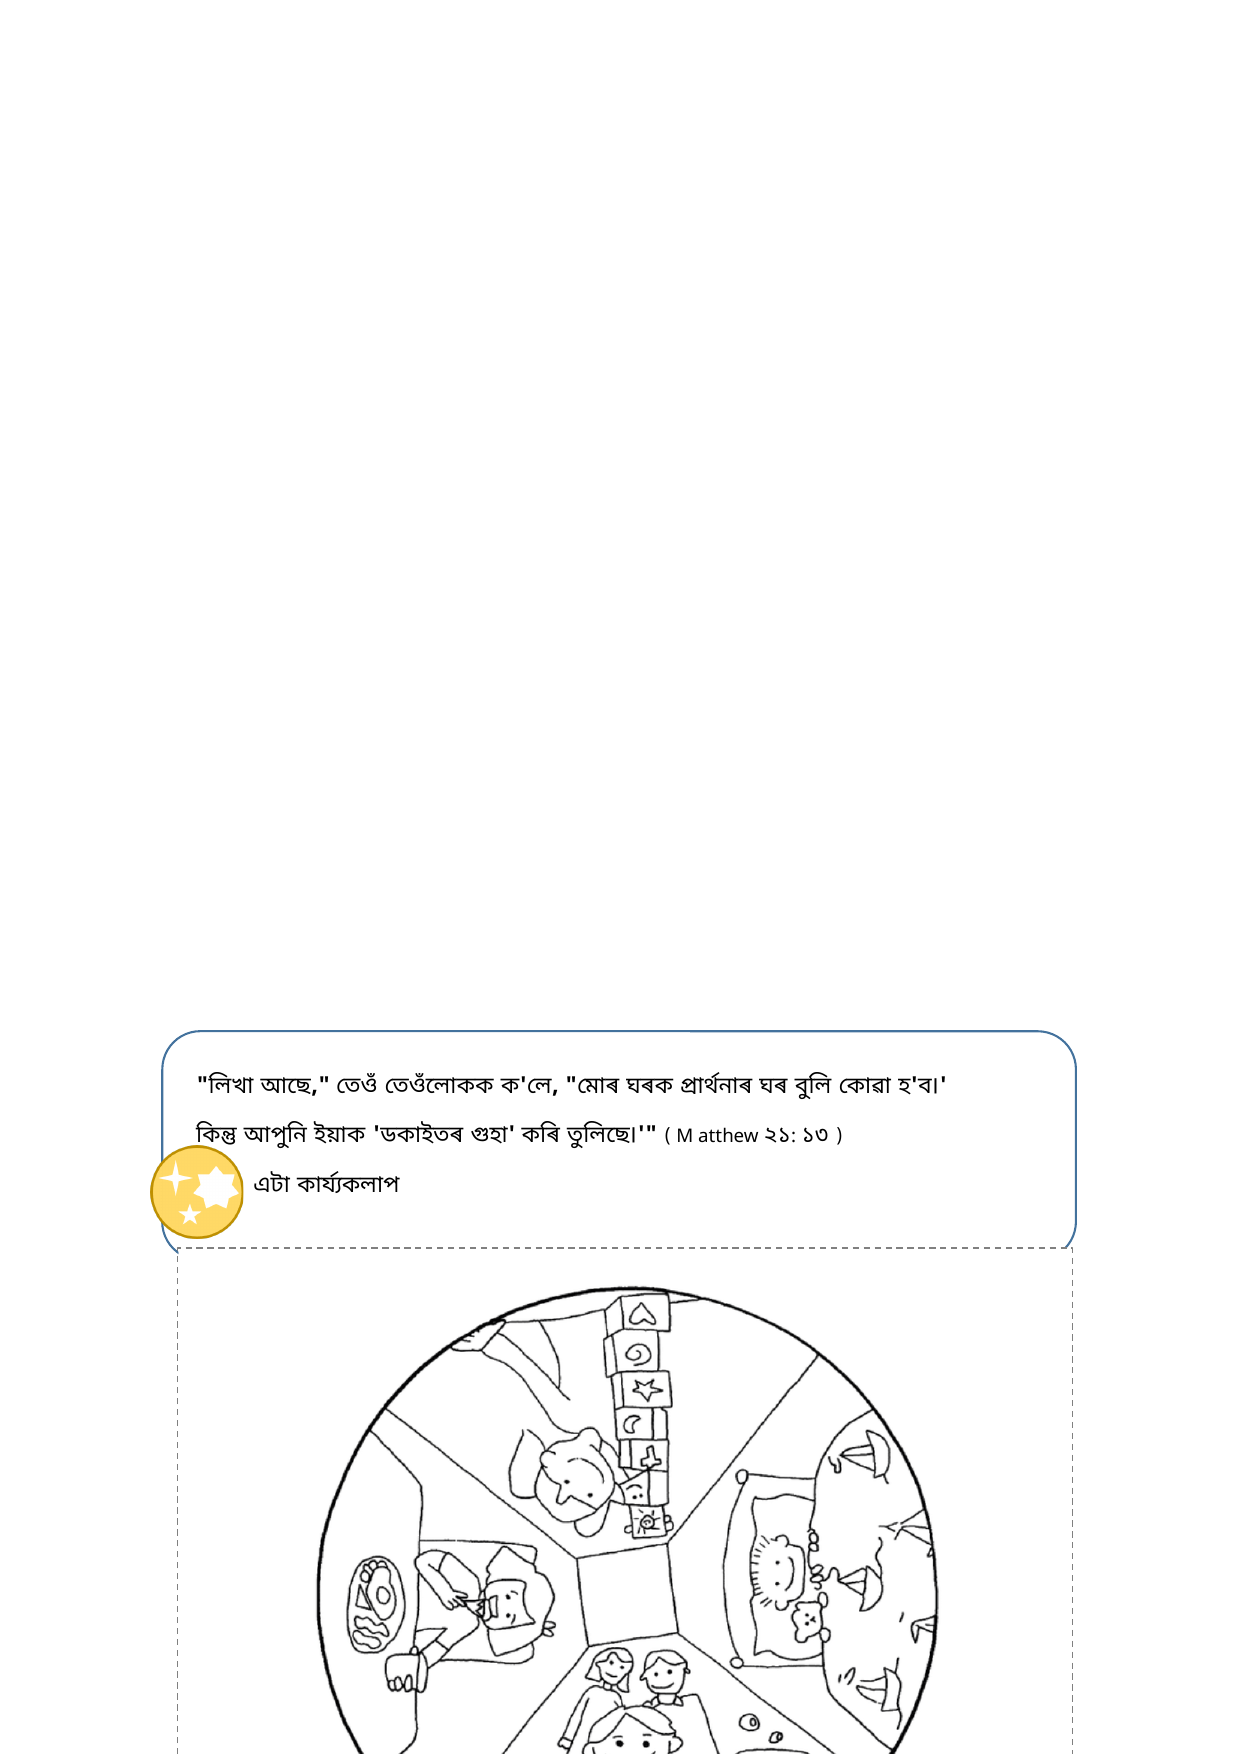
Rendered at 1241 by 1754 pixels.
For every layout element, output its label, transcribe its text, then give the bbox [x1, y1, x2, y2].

text "লিখা আছে," তেওঁ তেওঁলোকক ক'লে, "মোৰ ঘৰক প্ৰাৰ্থনাৰ ঘৰ বুলি কোৱা হ'ব।' [150, 1072, 1090, 1102]
text এটা কাৰ্য্যকলাপ [244, 1171, 1090, 1198]
picture [179, 1249, 1071, 1754]
picture [150, 1145, 244, 1239]
text কিন্তু আপুনি ইয়াক 'ডকাইতৰ গুহা' কৰি তুলিছে।'" ( M atthew ২১: ১৩ ) [199, 1121, 1090, 1152]
